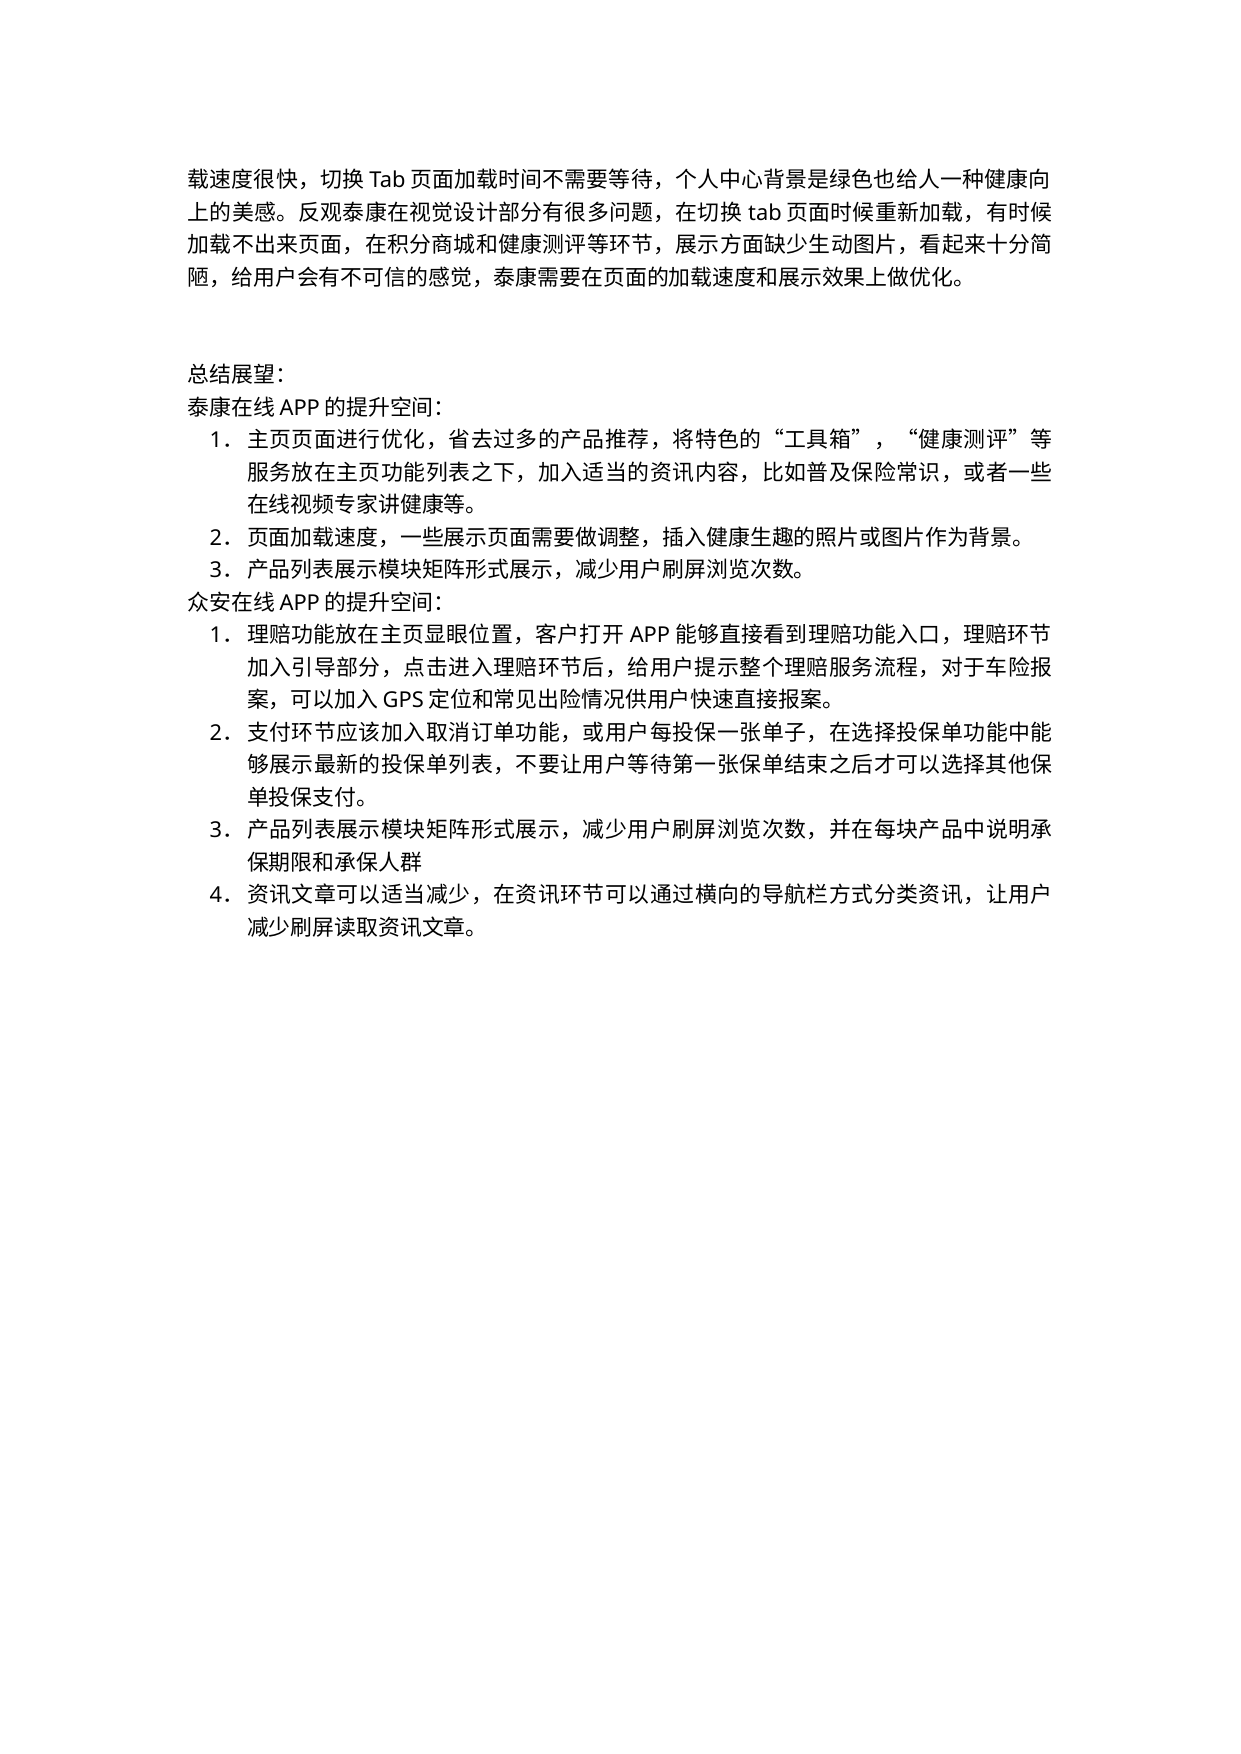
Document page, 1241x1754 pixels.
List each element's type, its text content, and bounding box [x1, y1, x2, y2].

list 资讯文章可以适当减少，在资讯环节可以通过横向的导航栏方式分类资讯，让用户减少刷屏读取资讯文章。 [209, 877, 1053, 942]
list 页面加载速度，一些展示页面需要做调整，插入健康生趣的照片或图片作为背景。 [209, 519, 1053, 552]
text 众安在线APP的提升空间： [187, 584, 1053, 617]
list 产品列表展示模块矩阵形式展示，减少用户刷屏浏览次数。 [209, 552, 1053, 584]
list 支付环节应该加入取消订单功能，或用户每投保一张单子，在选择投保单功能中能够展示最新的投保单列表，不要让用户等待第一张保单结束之后才可以选择其他保单投保支付。 [209, 714, 1053, 812]
list 主页页面进行优化，省去过多的产品推荐，将特色的“工具箱”，“健康测评”等服务放在主页功能列表之下，加入适当的资讯内容，比如普及保险常识，或者一些在线视频专家讲健康等。 [209, 422, 1053, 519]
text 总结展望： [187, 357, 1053, 389]
text 泰康在线APP的提升空间： [187, 389, 1053, 422]
list 理赔功能放在主页显眼位置，客户打开APP能够直接看到理赔功能入口，理赔环节加入引导部分，点击进入理赔环节后，给用户提示整个理赔服务流程，对于车险报案，可以加入GPS定位和常见出险情况供用户快速直接报案。 [209, 617, 1053, 714]
list 产品列表展示模块矩阵形式展示，减少用户刷屏浏览次数，并在每块产品中说明承保期限和承保人群 [209, 812, 1053, 877]
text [187, 162, 1053, 292]
